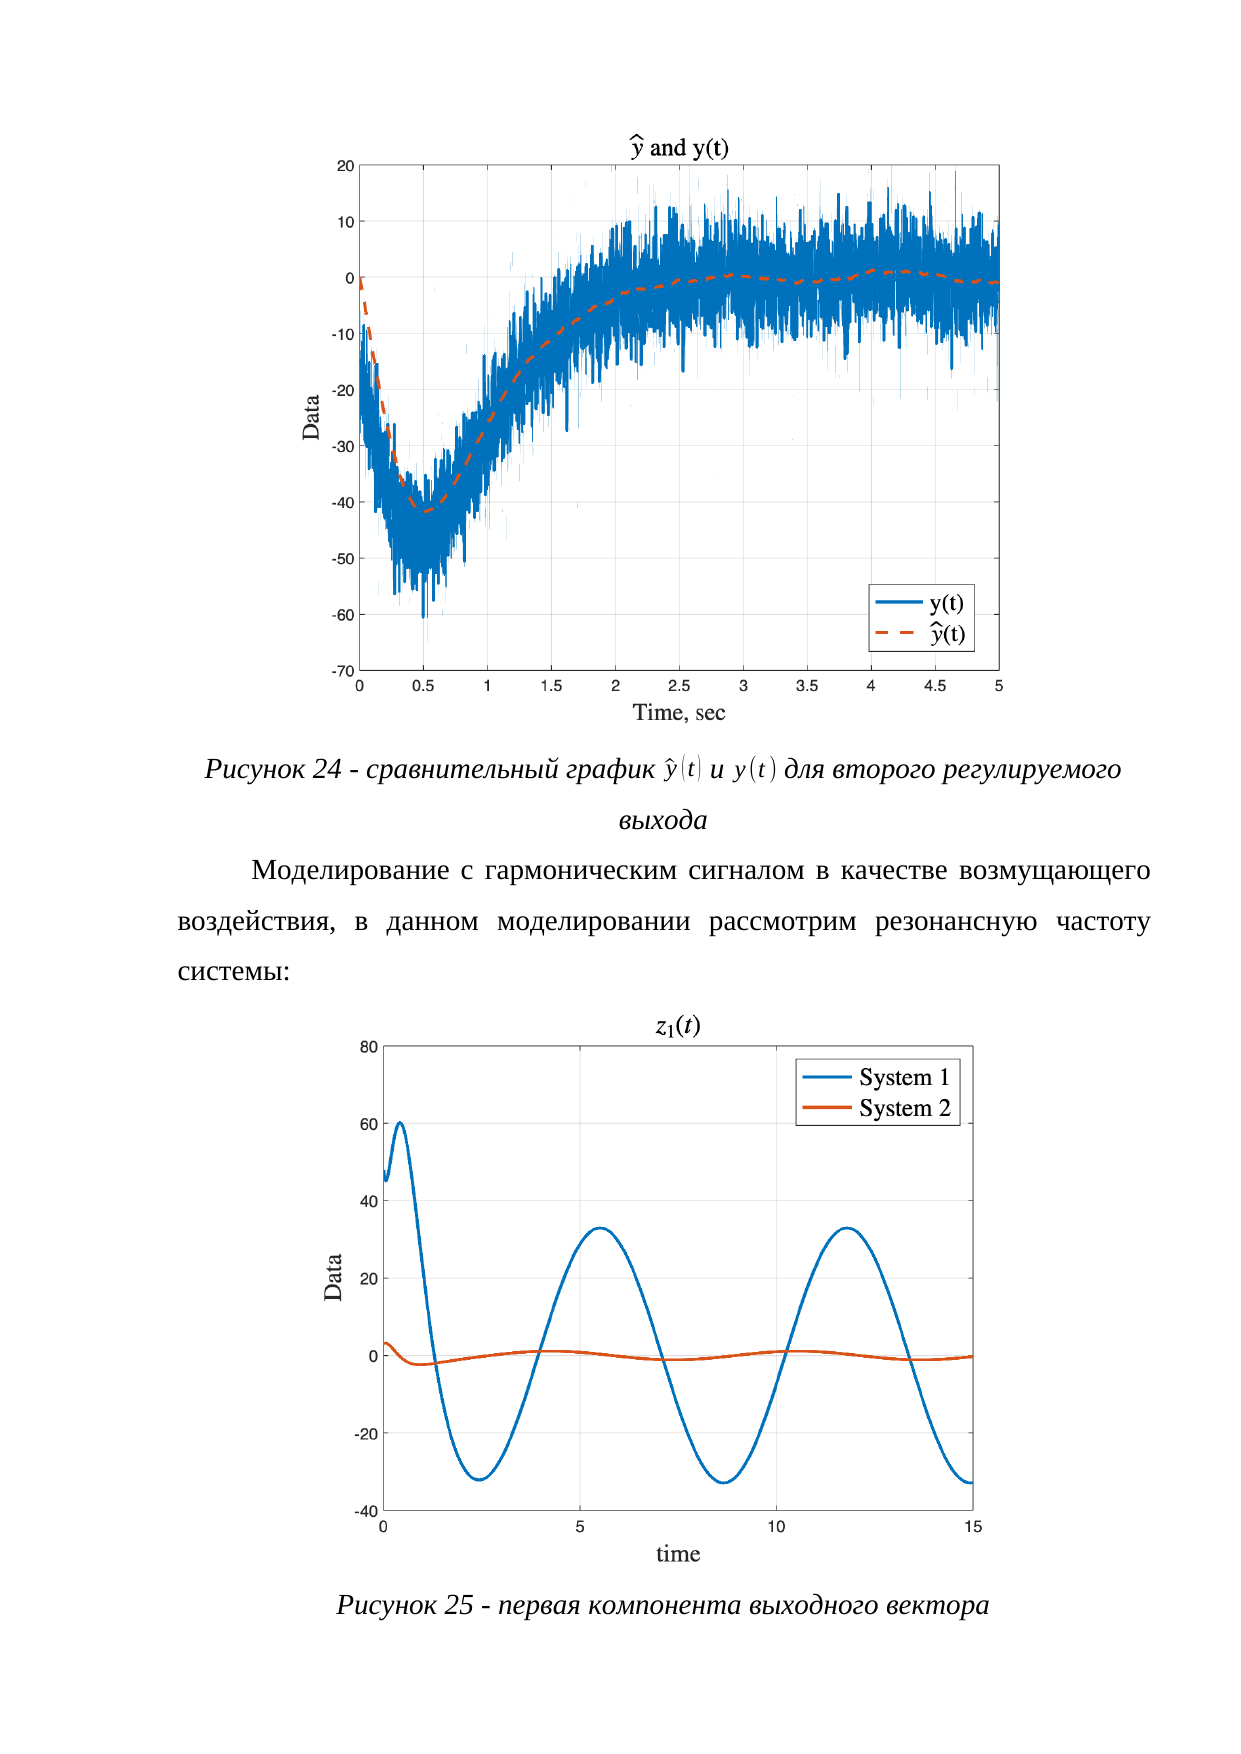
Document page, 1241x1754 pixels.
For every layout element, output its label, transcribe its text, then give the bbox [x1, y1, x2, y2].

text Рисунок 24 - сравнительный график и для второго регулируемого выхода [177, 752, 1152, 836]
text Моделирование с гармоническим сигналом в качестве возмущающего воздействия, в данном моделировании рассмотрим резонансную частоту системы: [177, 852, 1152, 986]
text Рисунок 25 - первая компонента выходного вектора [177, 1587, 1152, 1621]
picture [284, 1003, 1045, 1573]
picture [252, 118, 1077, 738]
